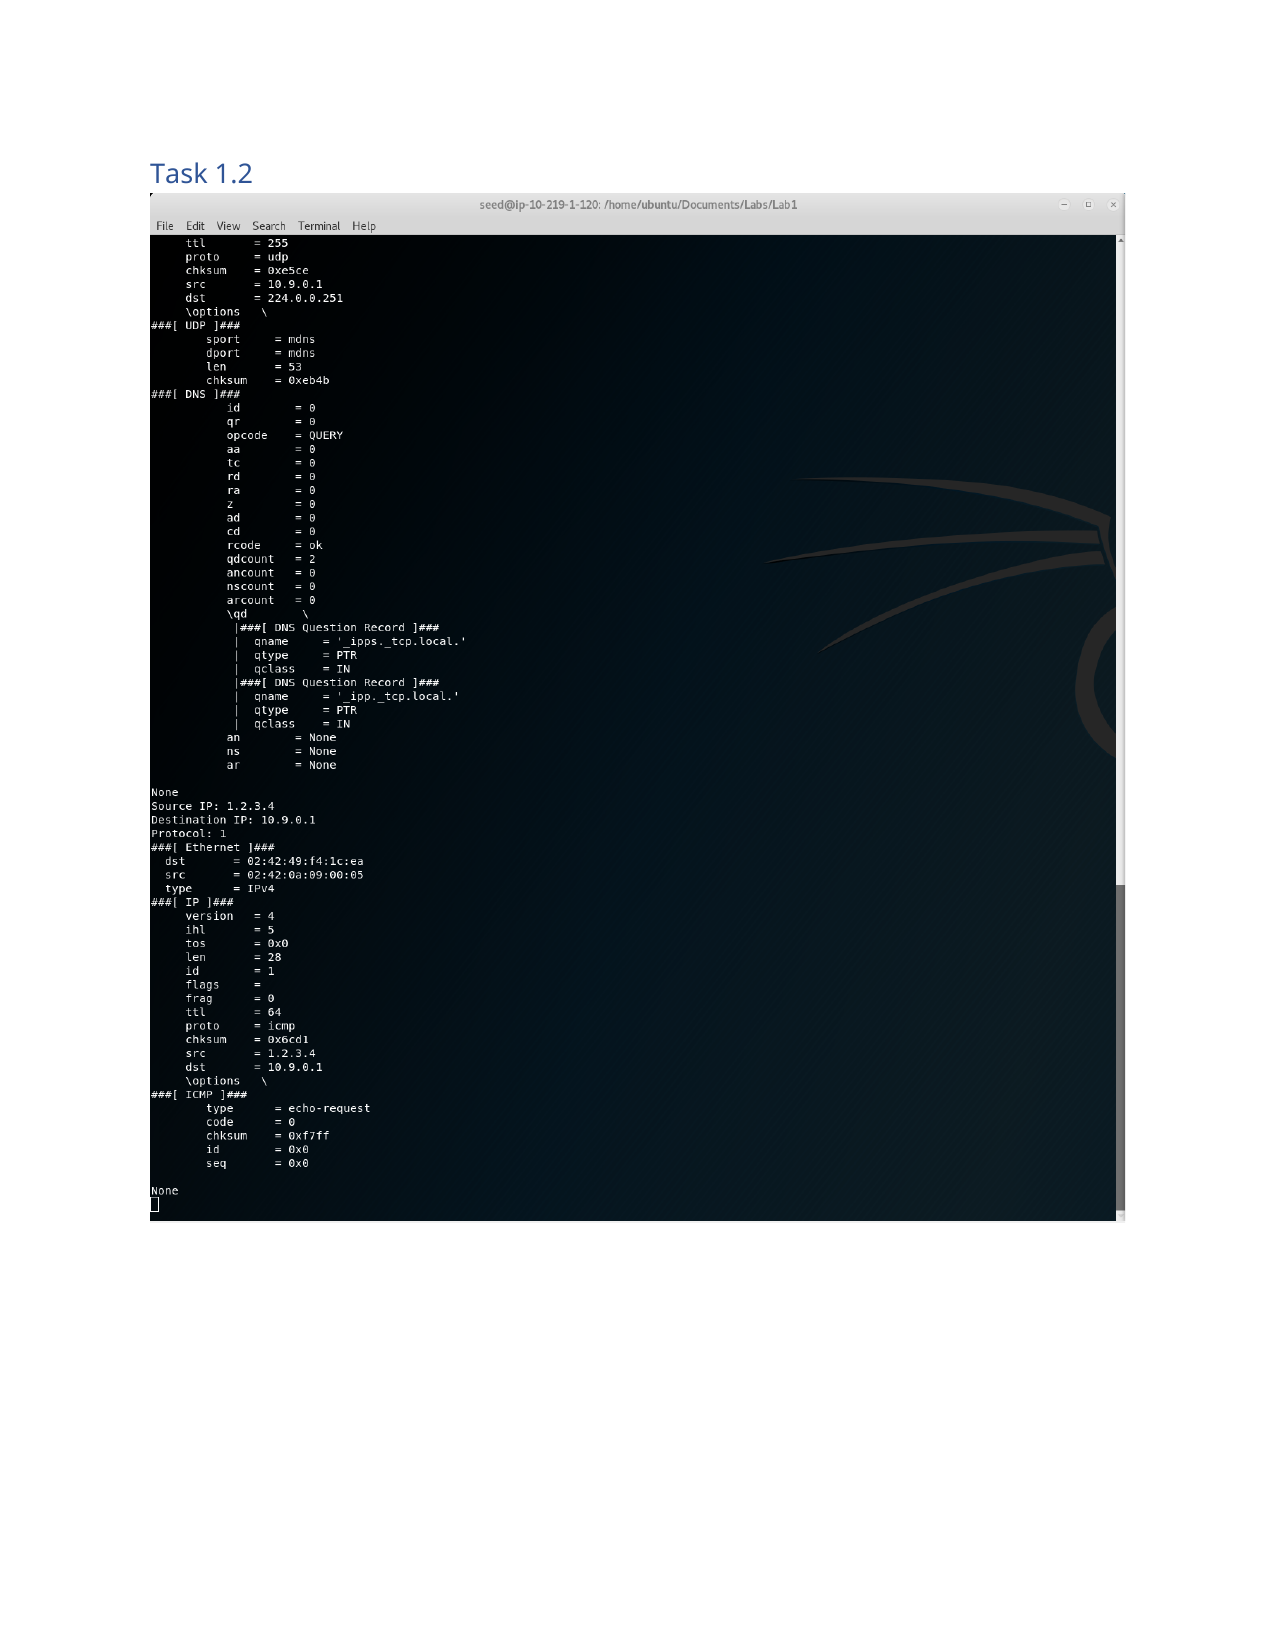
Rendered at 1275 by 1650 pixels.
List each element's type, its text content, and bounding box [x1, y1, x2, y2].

picture [150, 193, 1125, 1223]
subtitle Task 1.2 [150, 154, 1125, 191]
